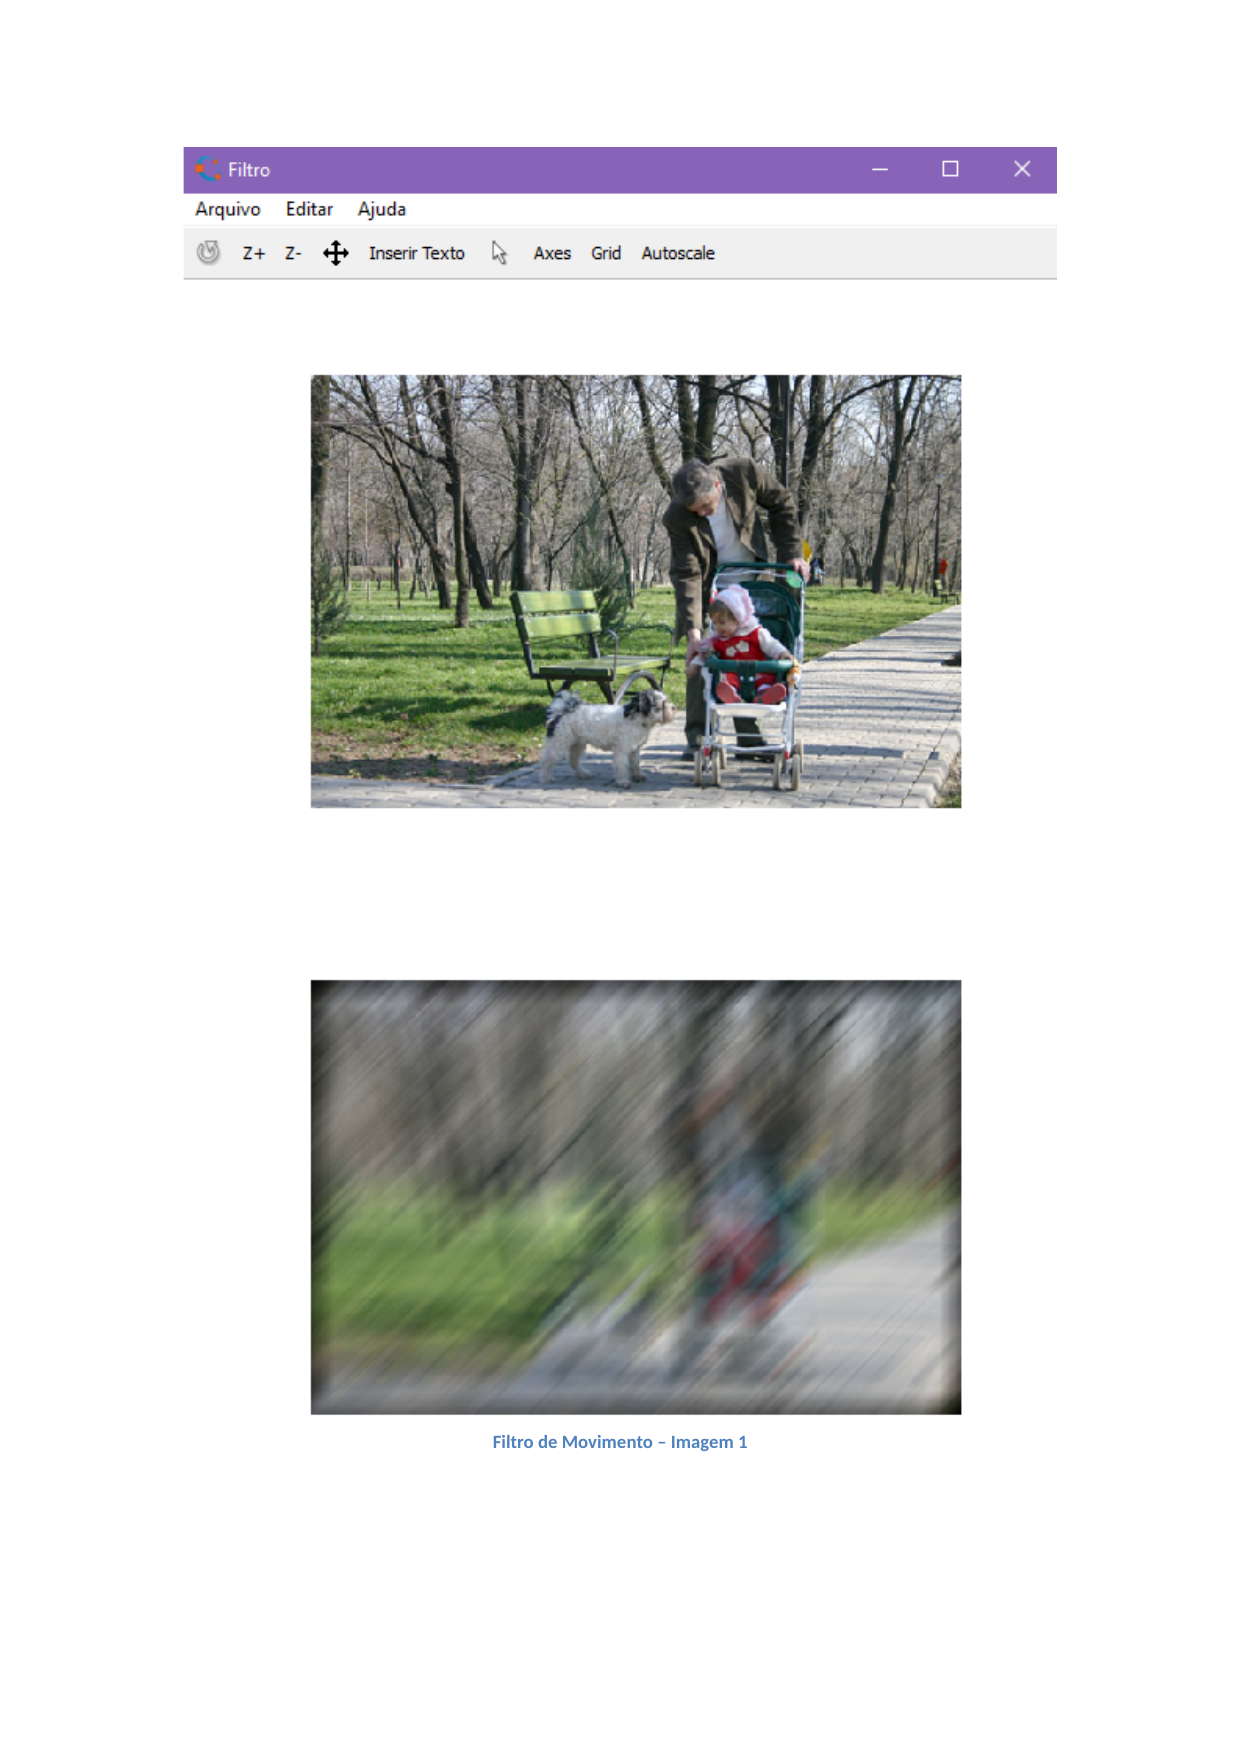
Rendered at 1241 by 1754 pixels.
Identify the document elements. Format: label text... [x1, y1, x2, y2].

text Filtro de Movimento – Imagem 1 [177, 1430, 1063, 1453]
picture [183, 147, 1057, 1426]
